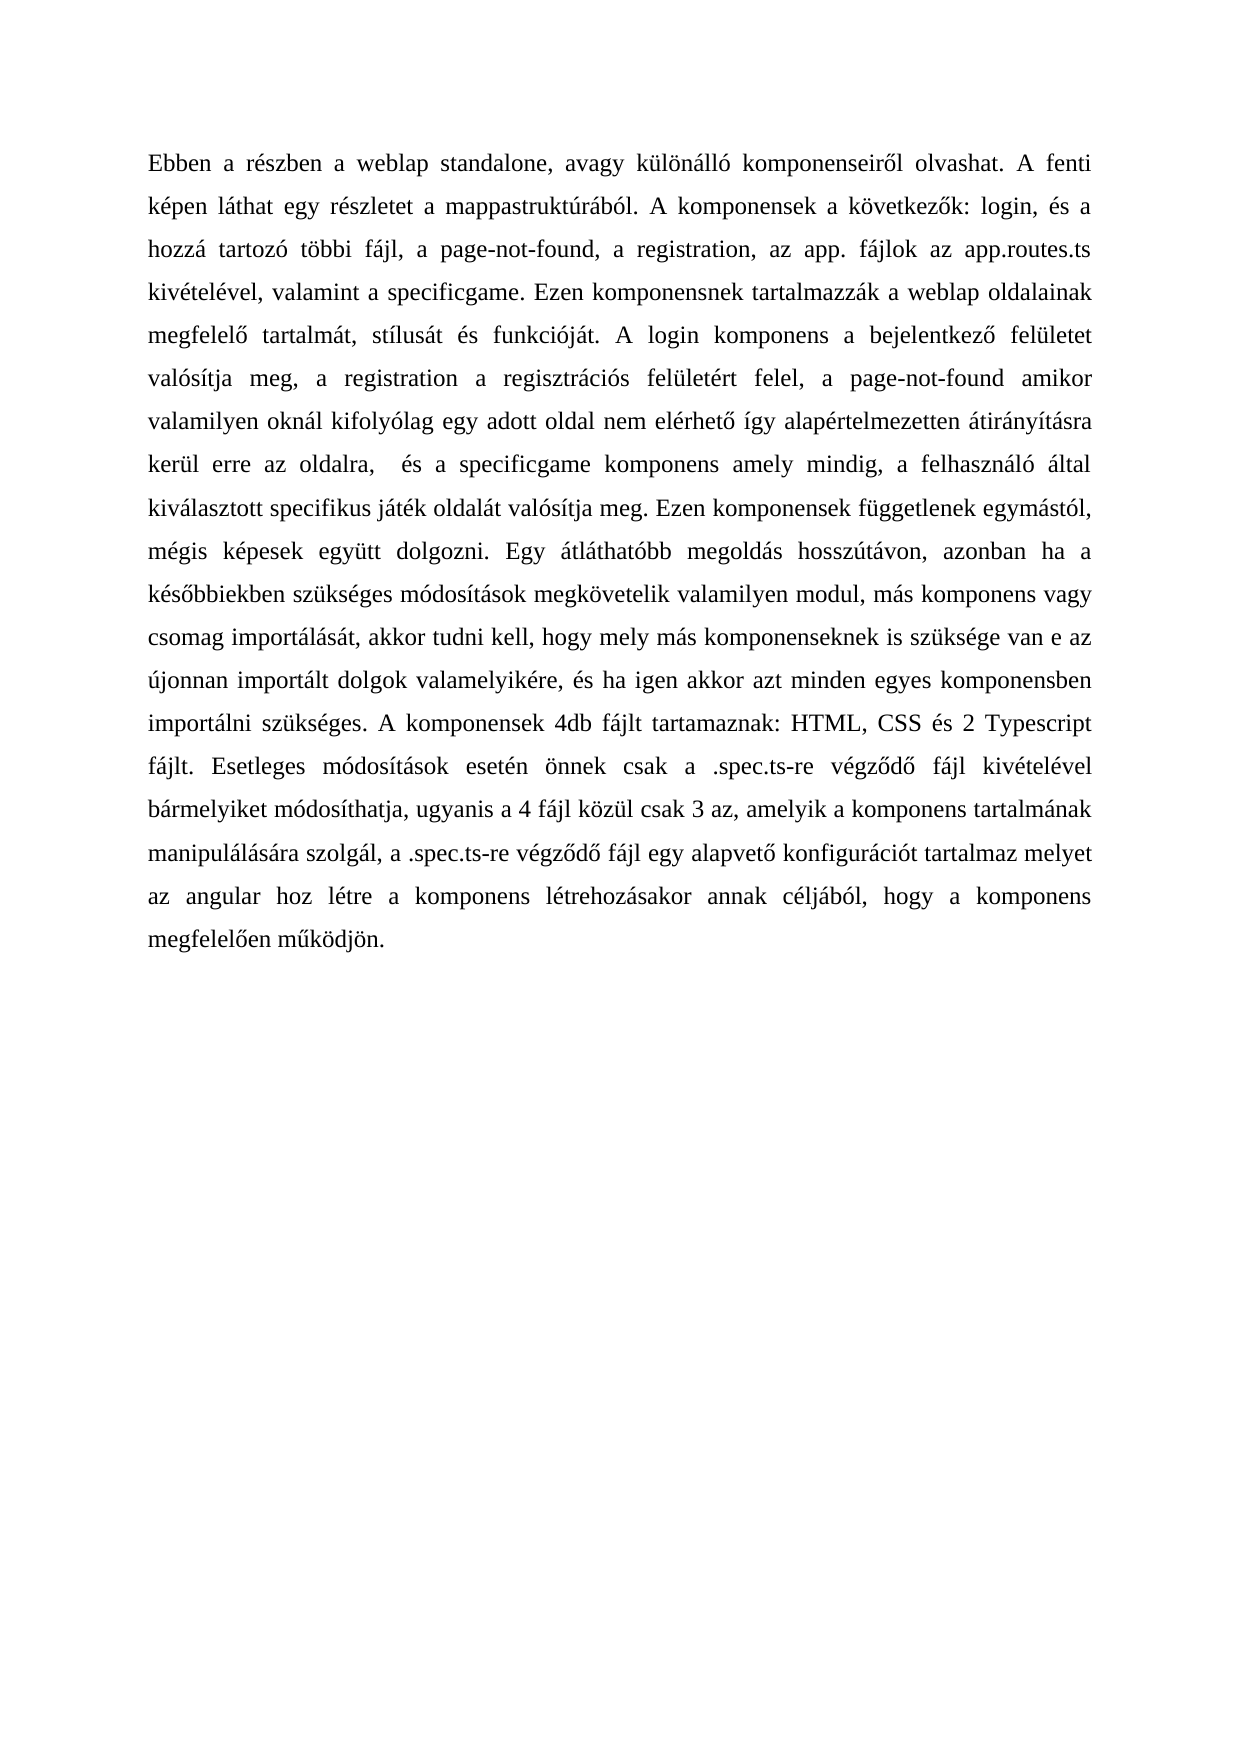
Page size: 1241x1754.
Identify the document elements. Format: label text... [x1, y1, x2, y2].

text Ebben a részben a weblap standalone, avagy különálló komponenseiről olvashat. A fenti képen láthat egy részletet a mappastruktúrából. A komponensek a következők: login, és a hozzá tartozó többi fájl, a page-not-found, a registration, az app. fájlok az app.routes.ts kivételével, valamint a specificgame. Ezen komponensnek tartalmazzák a weblap oldalainak megfelelő tartalmát, stílusát és funkcióját. A login komponens a bejelentkező felületet valósítja meg, a registration a regisztrációs felületért felel, a page-not-found amikor valamilyen oknál kifolyólag egy adott oldal nem elérhető így alapértelmezetten átirányításra kerül erre az oldalra, és a specificgame komponens amely mindig, a felhasználó által kiválasztott specifikus játék oldalát valósítja meg. Ezen komponensek függetlenek egymástól, mégis képesek együtt dolgozni. Egy átláthatóbb megoldás hosszútávon, azonban ha a későbbiekben szükséges módosítások megkövetelik valamilyen modul, más komponens vagy csomag importálását, akkor tudni kell, hogy mely más komponenseknek is szüksége van e az újonnan importált dolgok valamelyikére, és ha igen akkor azt minden egyes komponensben importálni szükséges. A komponensek 4db fájlt tartamaznak: HTML, CSS és 2 Typescript fájlt. Esetleges módosítások esetén önnek csak a .spec.ts-re végződő fájl kivételével bármelyiket módosíthatja, ugyanis a 4 fájl közül csak 3 az, amelyik a komponens tartalmának manipulálására szolgál, a .spec.ts-re végződő fájl egy alapvető konfigurációt tartalmaz melyet az angular hoz létre a komponens létrehozásakor annak céljából, hogy a komponens megfelelően működjön. [148, 148, 1093, 953]
